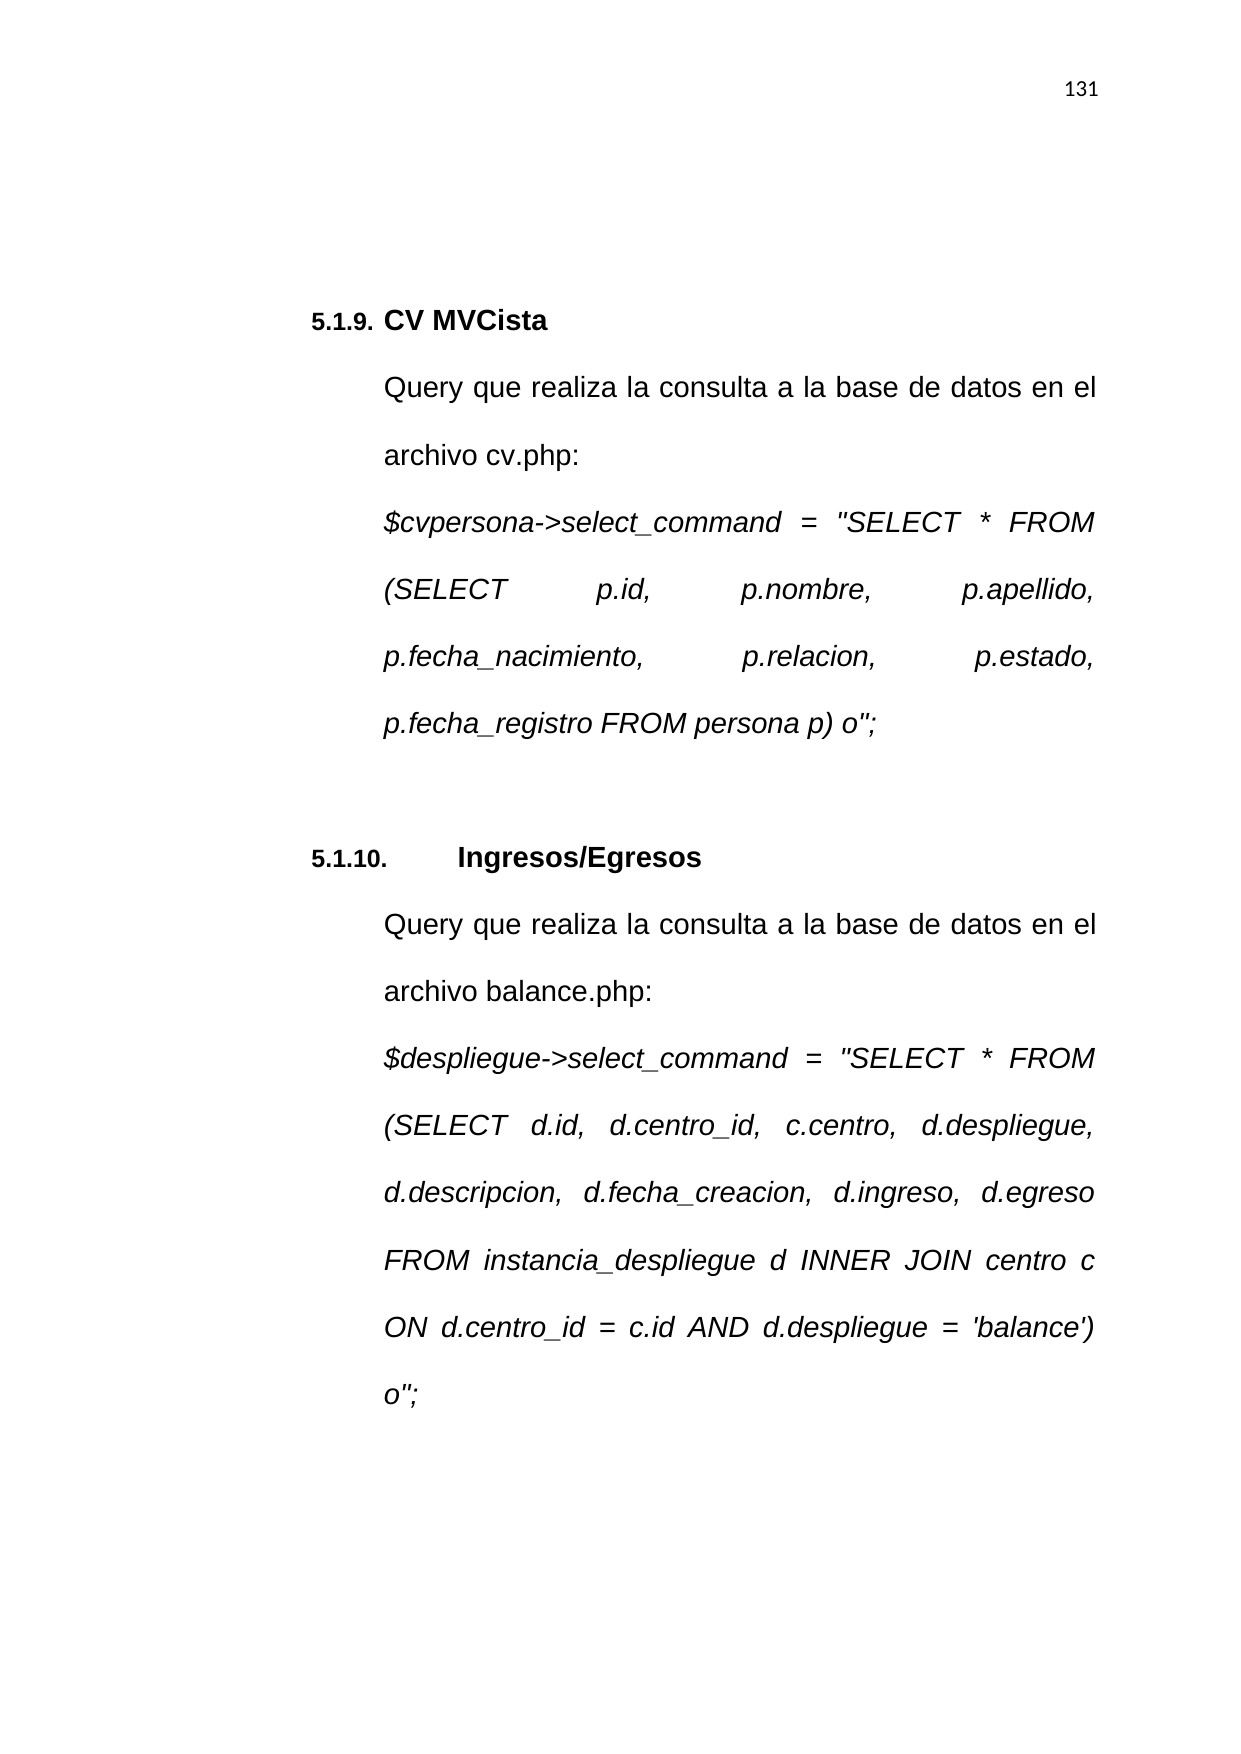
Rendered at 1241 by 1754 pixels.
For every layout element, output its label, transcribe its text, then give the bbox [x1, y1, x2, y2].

list Query que realiza la consulta a la base de datos en el archivo cv.php: [384, 370, 1098, 471]
list CV MVCista [311, 303, 1098, 337]
list Query que realiza la consulta a la base de datos en el archivo balance.php: [384, 907, 1098, 1008]
list $despliegue->select_command = "SELECT * FROM (SELECT d.id, d.centro_id, c.centro, d.despliegue, d.descripcion, d.fecha_creacion, d.ingreso, d.egreso FROM instancia_despliegue d INNER JOIN centro c ON d.centro_id = c.id AND d.despliegue = 'balance') o"; [384, 1041, 1098, 1410]
list Ingresos/Egresos [311, 840, 1098, 873]
list $cvpersona->select_command = "SELECT * FROM (SELECT p.id, p.nombre, p.apellido, p.fecha_nacimiento, p.relacion, p.estado, p.fecha_registro FROM persona p) o"; [384, 504, 1098, 739]
